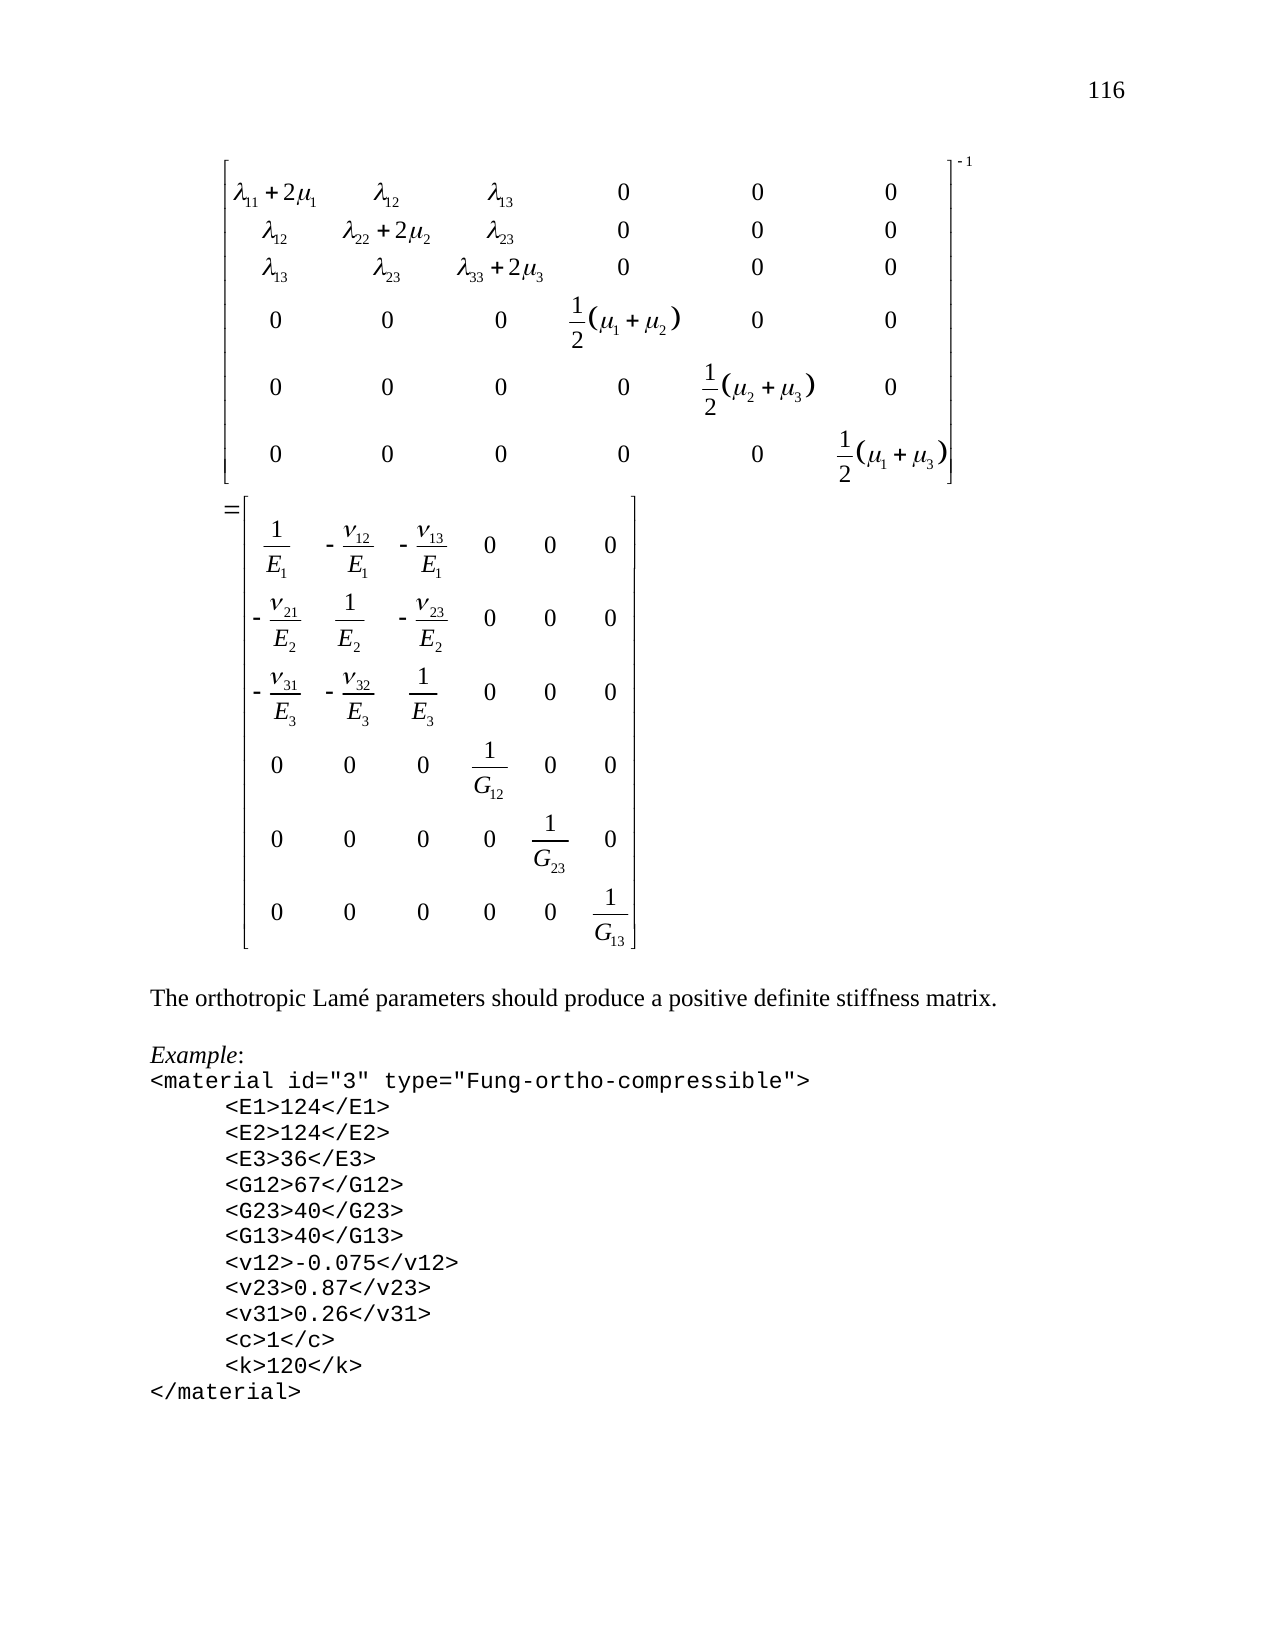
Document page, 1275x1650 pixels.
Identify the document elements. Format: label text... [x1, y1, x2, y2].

text <v31>0.26</v31> [150, 1303, 1125, 1329]
text <v12>-0.075</v12> [150, 1251, 1125, 1277]
text <E1>124</E1> [150, 1095, 1125, 1121]
text <c>1</c> [150, 1329, 1125, 1354]
text </material> [150, 1381, 1125, 1406]
text <G13>40</G13> [150, 1225, 1125, 1251]
text Example: [150, 1041, 1125, 1069]
text <G23>40</G23> [150, 1199, 1125, 1225]
text <material id="3" type="Fung-ortho-compressible"> [150, 1069, 1125, 1095]
text <E3>36</E3> [150, 1147, 1125, 1173]
text <v23>0.87</v23> [150, 1277, 1125, 1303]
text <k>120</k> [150, 1354, 1125, 1381]
text <E2>124</E2> [150, 1121, 1125, 1147]
text <G12>67</G12> [150, 1173, 1125, 1199]
text The orthotropic Lamé parameters should produce a positive definite stiffness matrix. [150, 983, 1125, 1012]
